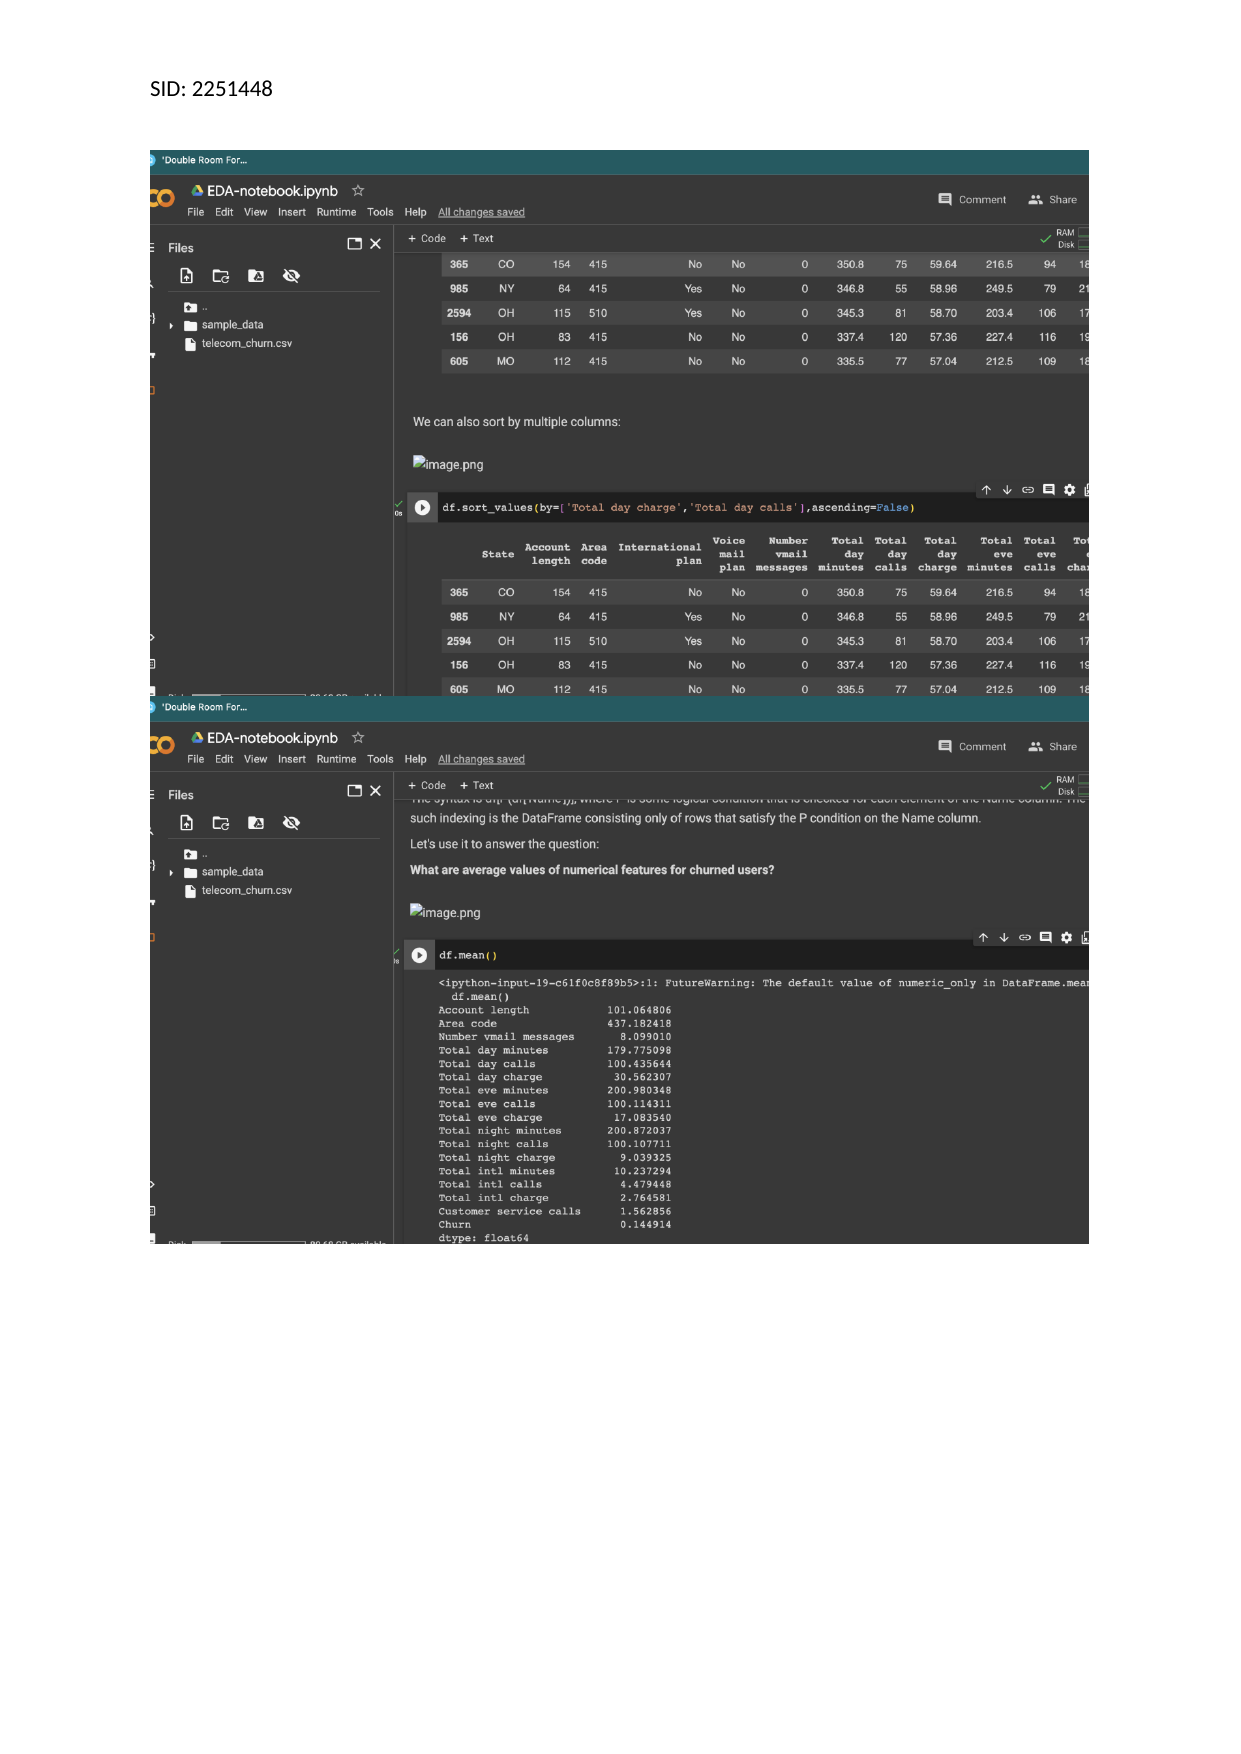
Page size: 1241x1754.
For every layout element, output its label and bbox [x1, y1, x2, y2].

picture [150, 150, 1089, 1244]
